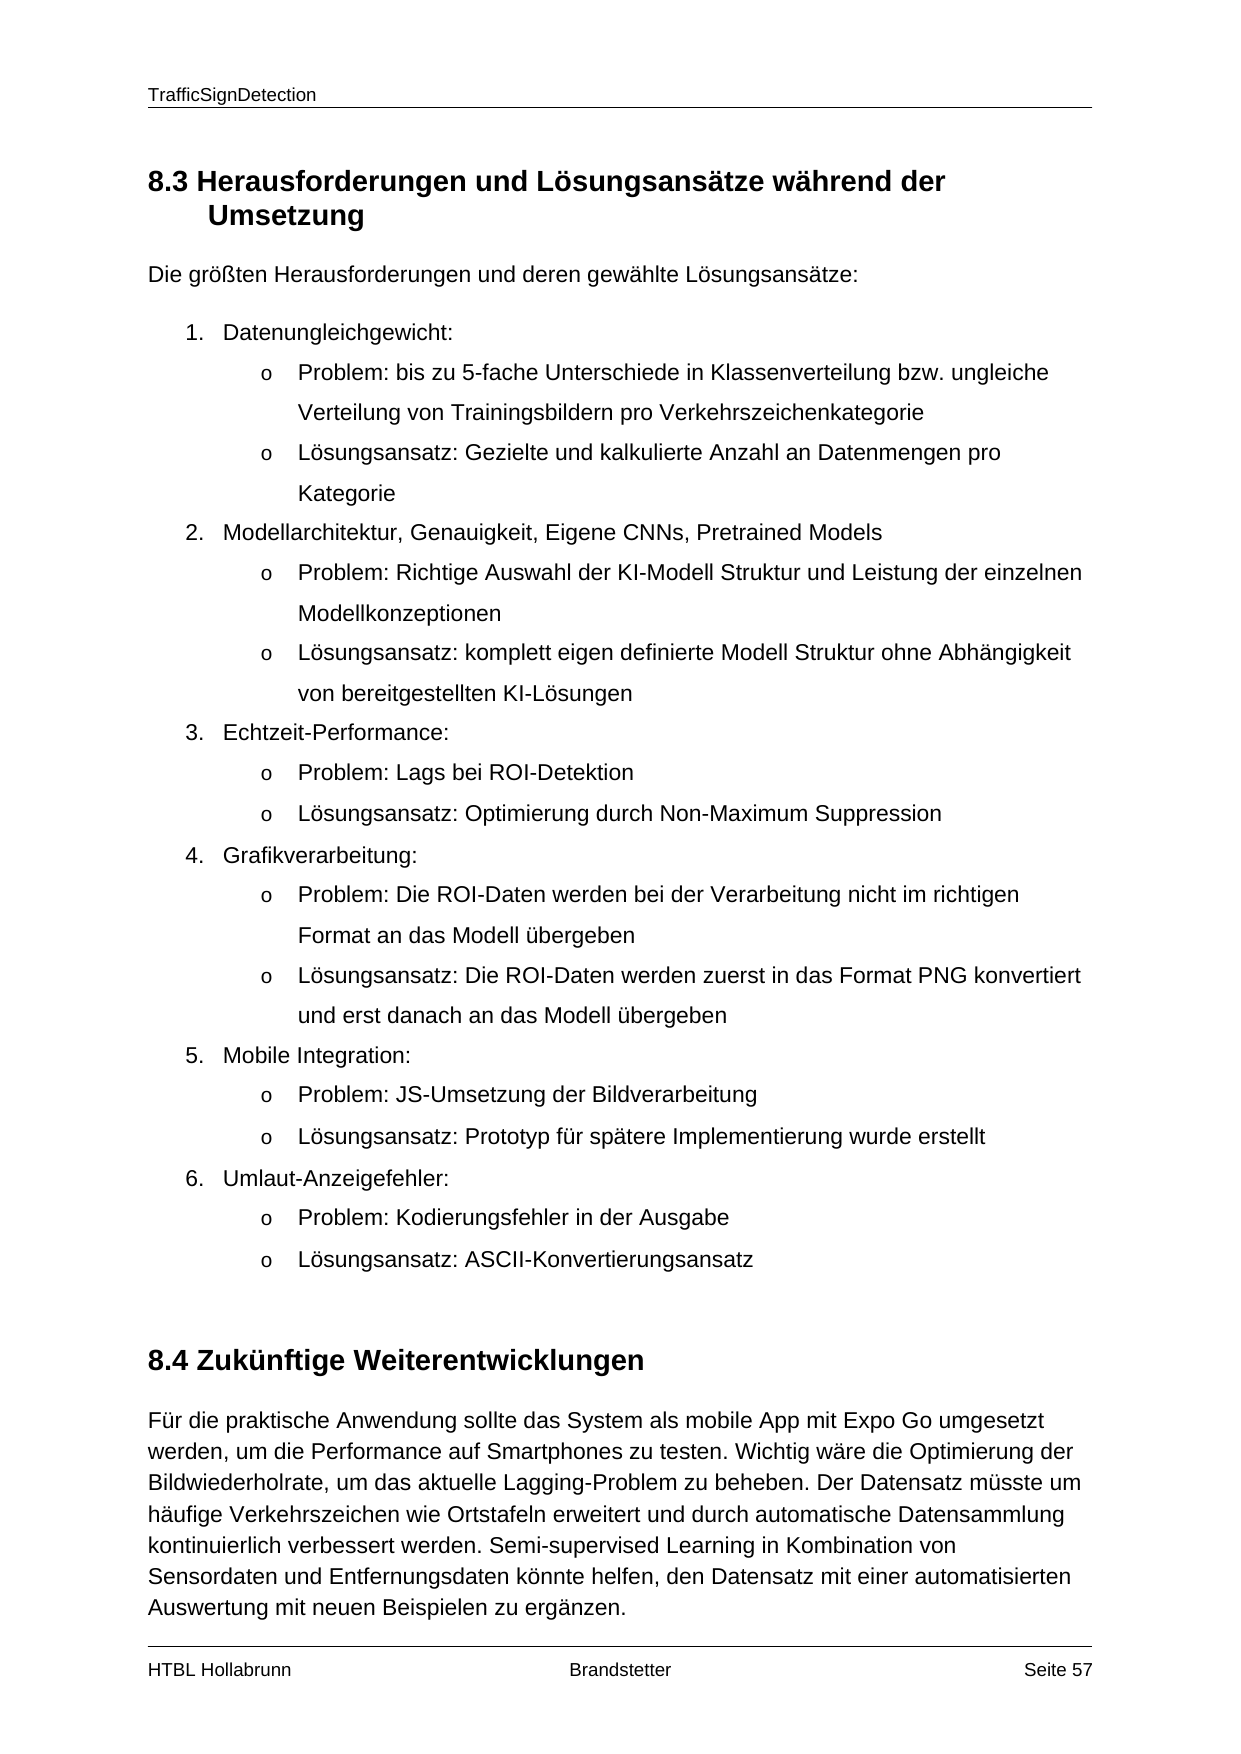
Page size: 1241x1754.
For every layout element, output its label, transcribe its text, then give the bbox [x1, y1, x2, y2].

list Mobile Integration: [185, 1042, 1092, 1068]
list Umlaut-Anzeigefehler: [185, 1164, 1092, 1191]
list Problem: Lags bei ROI-Detektion [260, 759, 1092, 786]
list Modellarchitektur, Genauigkeit, Eigene CNNs, Pretrained Models [185, 519, 1092, 546]
list Lösungsansatz: Gezielte und kalkulierte Anzahl an Datenmengen pro Kategorie [260, 439, 1092, 506]
list Datenungleichgewicht: [185, 319, 1092, 345]
text Die größten Herausforderungen und deren gewählte Lösungsansätze: [148, 257, 1092, 288]
list Problem: bis zu 5-fache Unterschiede in Klassenverteilung bzw. ungleiche Verteilung von Trainingsbildern pro Verkehrszeichenkategorie [260, 358, 1092, 426]
list Lösungsansatz: Optimierung durch Non-Maximum Suppression [260, 800, 1092, 828]
list Grafikverarbeitung: [185, 842, 1092, 868]
subtitle Herausforderungen und Lösungsansätze während der Umsetzung [148, 164, 1092, 232]
list Echtzeit-Performance: [185, 719, 1092, 746]
list Problem: Kodierungsfehler in der Ausgabe [260, 1204, 1092, 1232]
list Lösungsansatz: Die ROI-Daten werden zuerst in das Format PNG konvertiert und erst danach an das Modell übergeben [260, 962, 1092, 1029]
list Lösungsansatz: ASCII-Konvertierungsansatz [260, 1246, 1092, 1273]
list Lösungsansatz: Prototyp für spätere Implementierung wurde erstellt [260, 1123, 1092, 1151]
list Problem: JS-Umsetzung der Bildverarbeitung [260, 1081, 1092, 1109]
subtitle Zukünftige Weiterentwicklungen [148, 1343, 1092, 1377]
list Problem: Die ROI-Daten werden bei der Verarbeitung nicht im richtigen Format an das Modell übergeben [260, 881, 1092, 948]
list Lösungsansatz: komplett eigen definierte Modell Struktur ohne Abhängigkeit von bereitgestellten KI-Lösungen [260, 639, 1092, 706]
text Für die praktische Anwendung sollte das System als mobile App mit Expo Go umgesetzt werden, um die Performance auf Smartphones zu testen. Wichtig wäre die Optimierung der Bildwiederholrate, um das aktuelle Lagging-Problem zu beheben. Der Datensatz müsste um häufige Verkehrszeichen wie Ortstafeln erweitert und durch automatische Datensammlung kontinuierlich verbessert werden. Semi-supervised Learning in Kombination von Sensordaten und Entfernungsdaten könnte helfen, den Datensatz mit einer automatisierten Auswertung mit neuen Beispielen zu ergänzen. [148, 1402, 1092, 1621]
list Problem: Richtige Auswahl der KI-Modell Struktur und Leistung der einzelnen Modellkonzeptionen [260, 559, 1092, 626]
